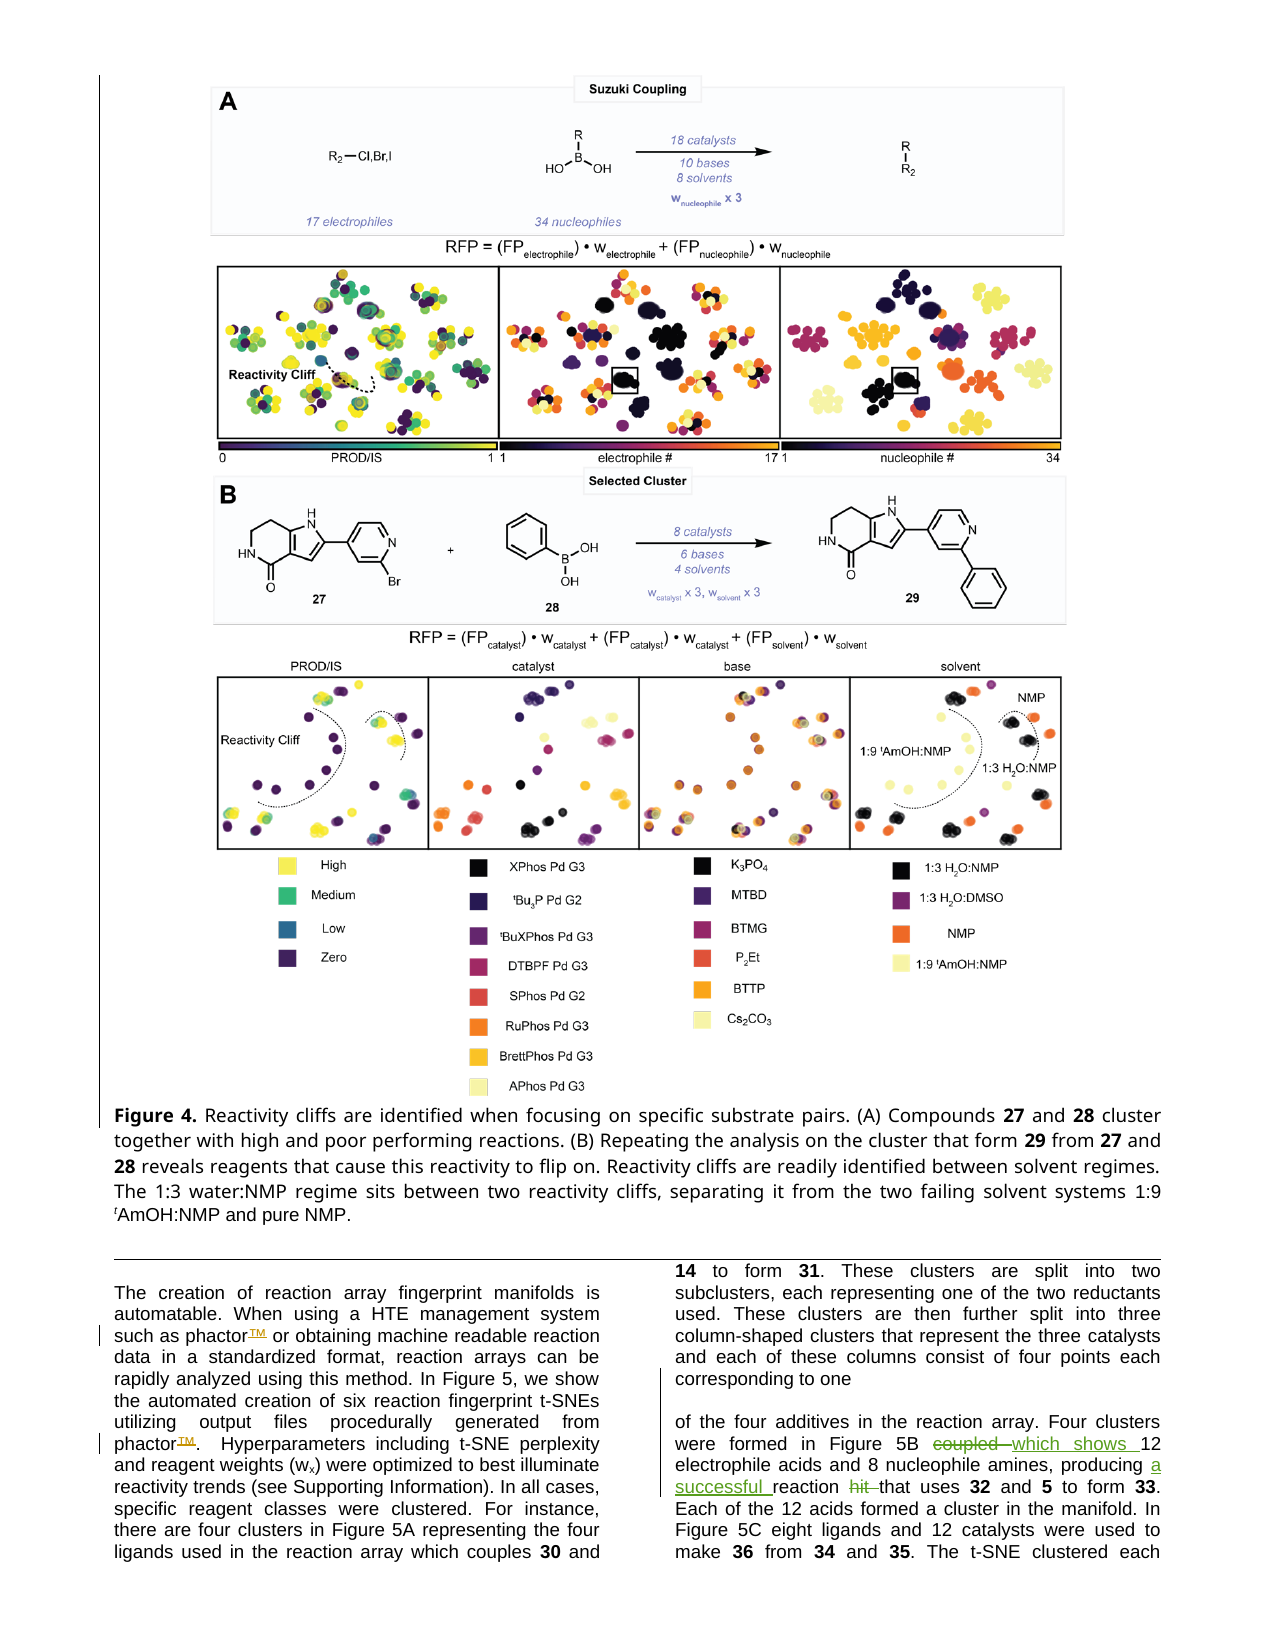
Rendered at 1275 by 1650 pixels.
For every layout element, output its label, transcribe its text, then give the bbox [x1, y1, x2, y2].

text The creation of reaction array fingerprint manifolds is automatable. When using a HTE management system such as phactor or obtaining machine readable reaction data in a standardized format, reaction arrays can be rapidly analyzed using this method. In Figure 5, we show the automated creation of six reaction fingerprint t-SNEs utilizing output files procedurally generated from phactor. Hyperparameters including t-SNE perplexity and reagent weights (wx) were optimized to best illuminate reactivity trends (see Supporting Information). In all cases, specific reagent classes were clustered. For instance, there are four clusters in Figure 5A representing the four ligands used in the reaction array which couples 30 and 14 to form 31. These clusters are split into two subclusters, each representing one of the two reductants used. These clusters are then further split into three column-shaped clusters that represent the three catalysts and each of these columns consist of four points each corresponding to one [675, 1260, 1161, 1389]
picture [208, 75, 1067, 1102]
text Figure 4. Reactivity cliffs are identified when focusing on specific substrate pairs. (A) Compounds 27 and 28 cluster together with high and poor performing reactions. (B) Repeating the analysis on the cluster that form 29 from 27 and 28 reveals reagents that cause this reactivity to flip on. Reactivity cliffs are readily identified between solvent regimes. The 1:3 water:NMP regime sits between two reactivity cliffs, separating it from the two failing solvent systems 1:9 tAmOH:NMP and pure NMP. [114, 1102, 1161, 1226]
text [675, 1411, 1161, 1562]
text The creation of reaction array fingerprint manifolds is automatable. When using a HTE management system such as phactor or obtaining machine readable reaction data in a standardized format, reaction arrays can be rapidly analyzed using this method. In Figure 5, we show the automated creation of six reaction fingerprint t-SNEs utilizing output files procedurally generated from phactor. Hyperparameters including t-SNE perplexity and reagent weights (wx) were optimized to best illuminate reactivity trends (see Supporting Information). In all cases, specific reagent classes were clustered. For instance, there are four clusters in Figure 5A representing the four ligands used in the reaction array which couples 30 and 14 to form 31. These clusters are split into two subclusters, each representing one of the two reductants used. These clusters are then further split into three column-shaped clusters that represent the three catalysts and each of these columns consist of four points each corresponding to one [114, 1282, 600, 1562]
